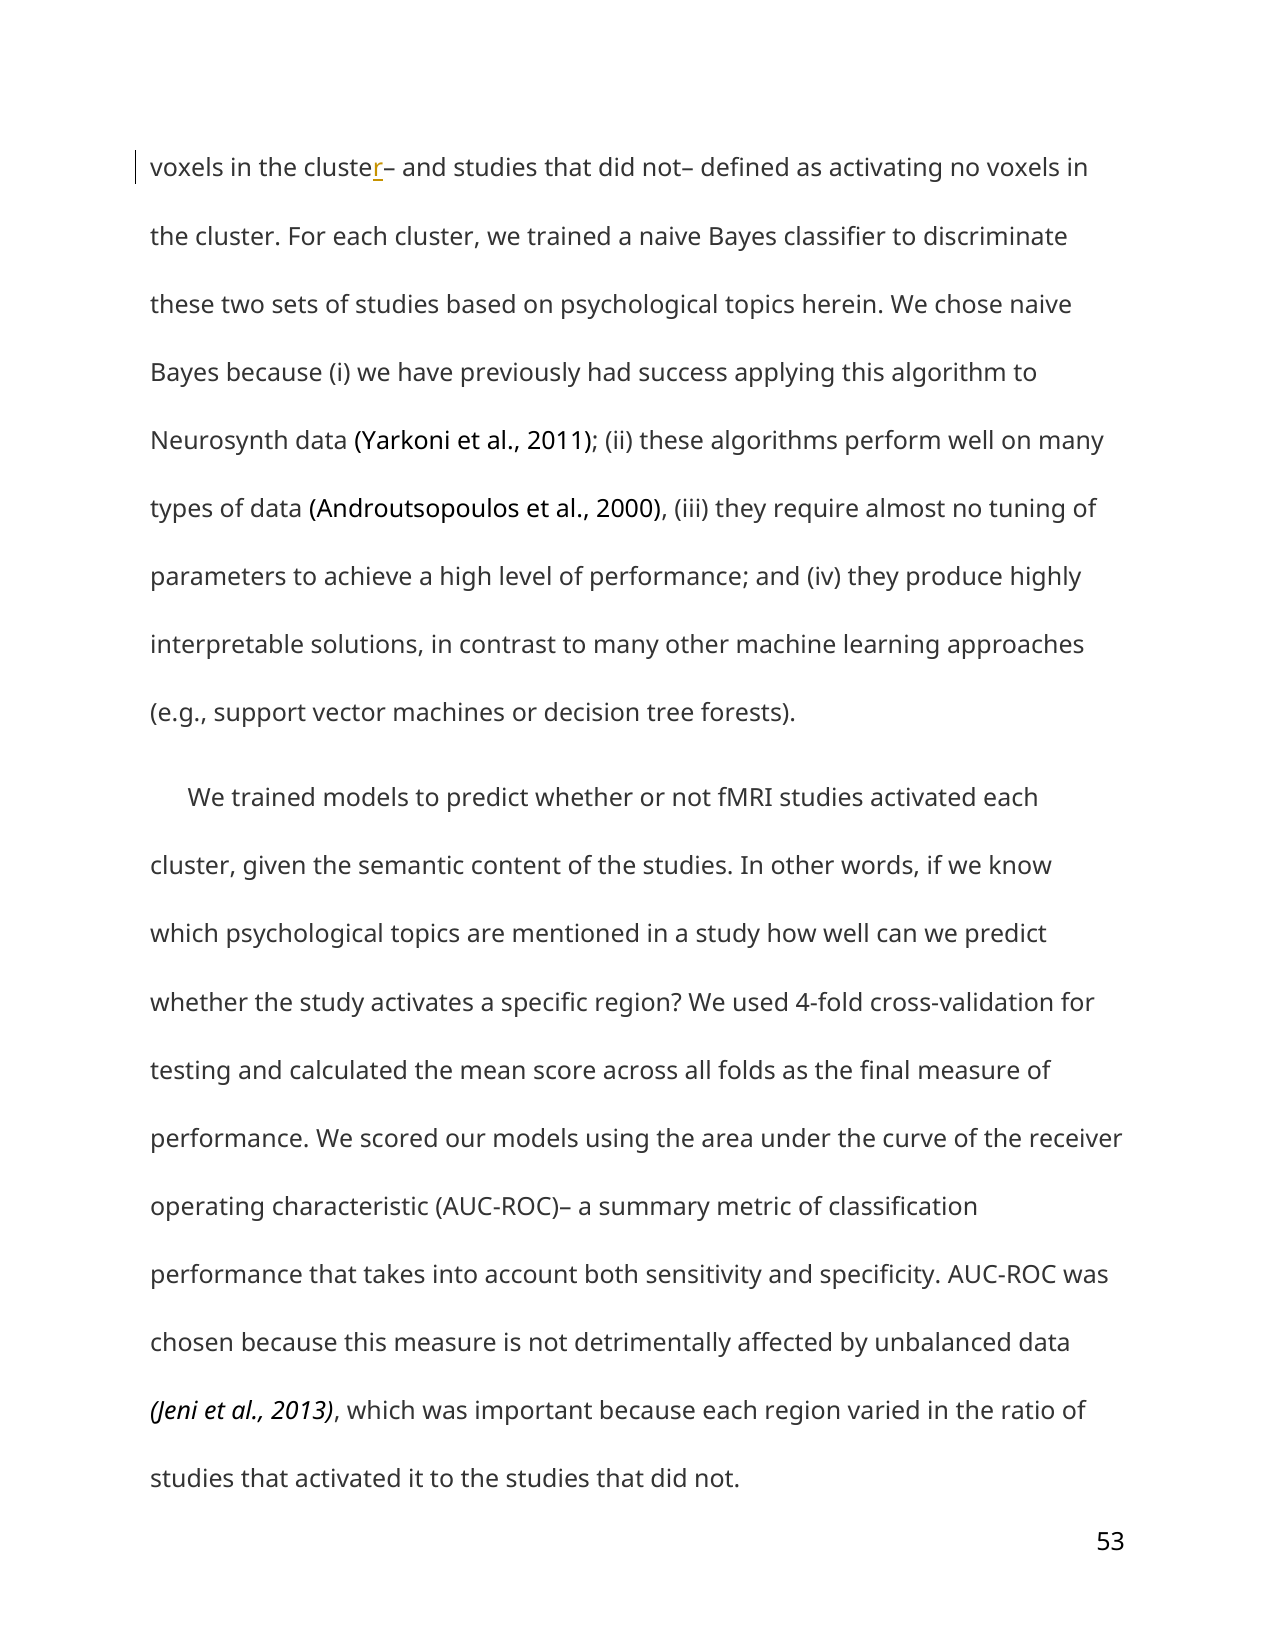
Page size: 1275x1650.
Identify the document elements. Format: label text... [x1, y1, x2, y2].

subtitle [150, 150, 1125, 729]
text We trained models to predict whether or not fMRI studies activated each cluster, given the semantic content of the studies. In other words, if we know which psychological topics are mentioned in a study how well can we predict whether the study activates a specific region? We used 4-fold cross-validation for testing and calculated the mean score across all folds as the final measure of performance. We scored our models using the area under the curve of the receiver operating characteristic (AUC-ROC)– a summary metric of classification performance that takes into account both sensitivity and specificity. AUC-ROC was chosen because this measure is not detrimentally affected by unbalanced data (Jeni et al., 2013), which was important because each region varied in the ratio of studies that activated it to the studies that did not. [150, 780, 1125, 1495]
